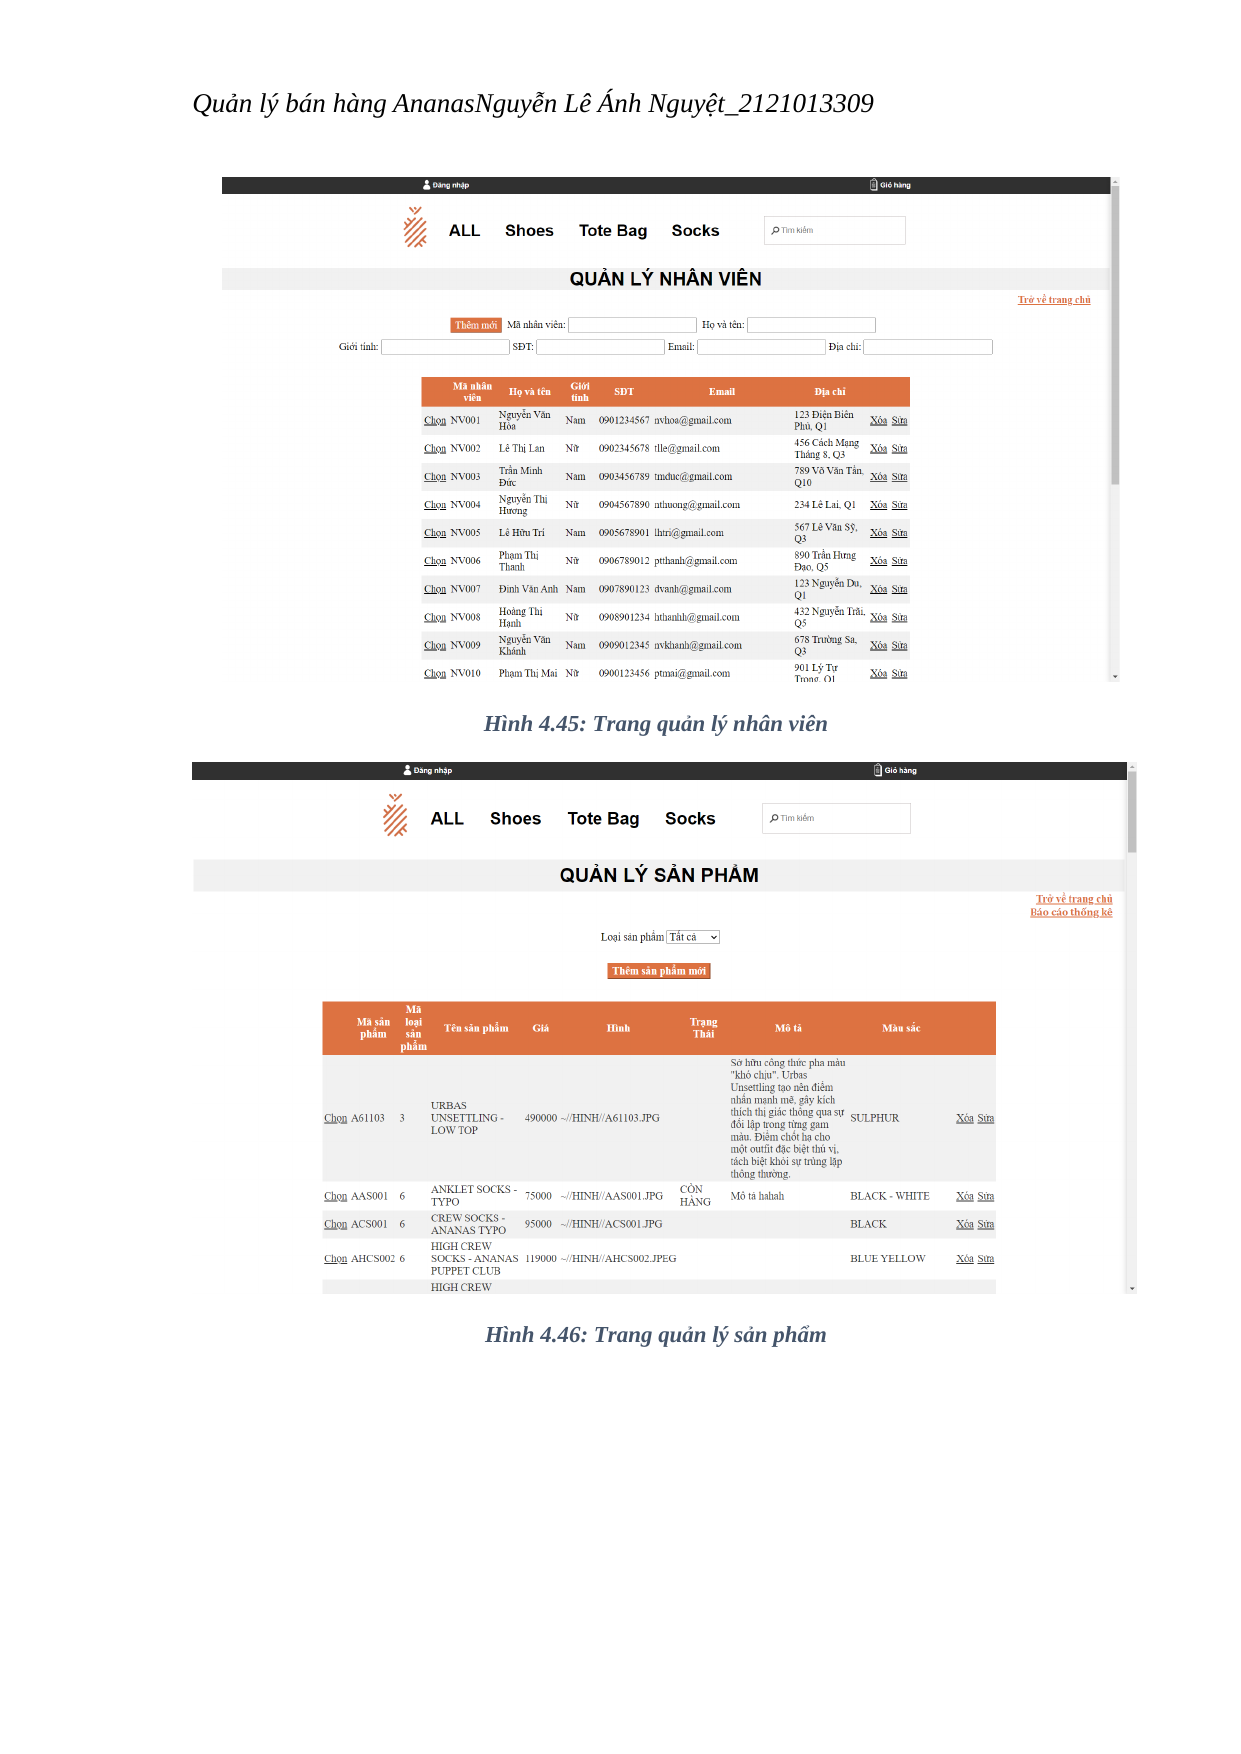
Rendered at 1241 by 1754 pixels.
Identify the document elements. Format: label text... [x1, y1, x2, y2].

picture [192, 762, 1137, 1294]
picture [222, 177, 1120, 682]
